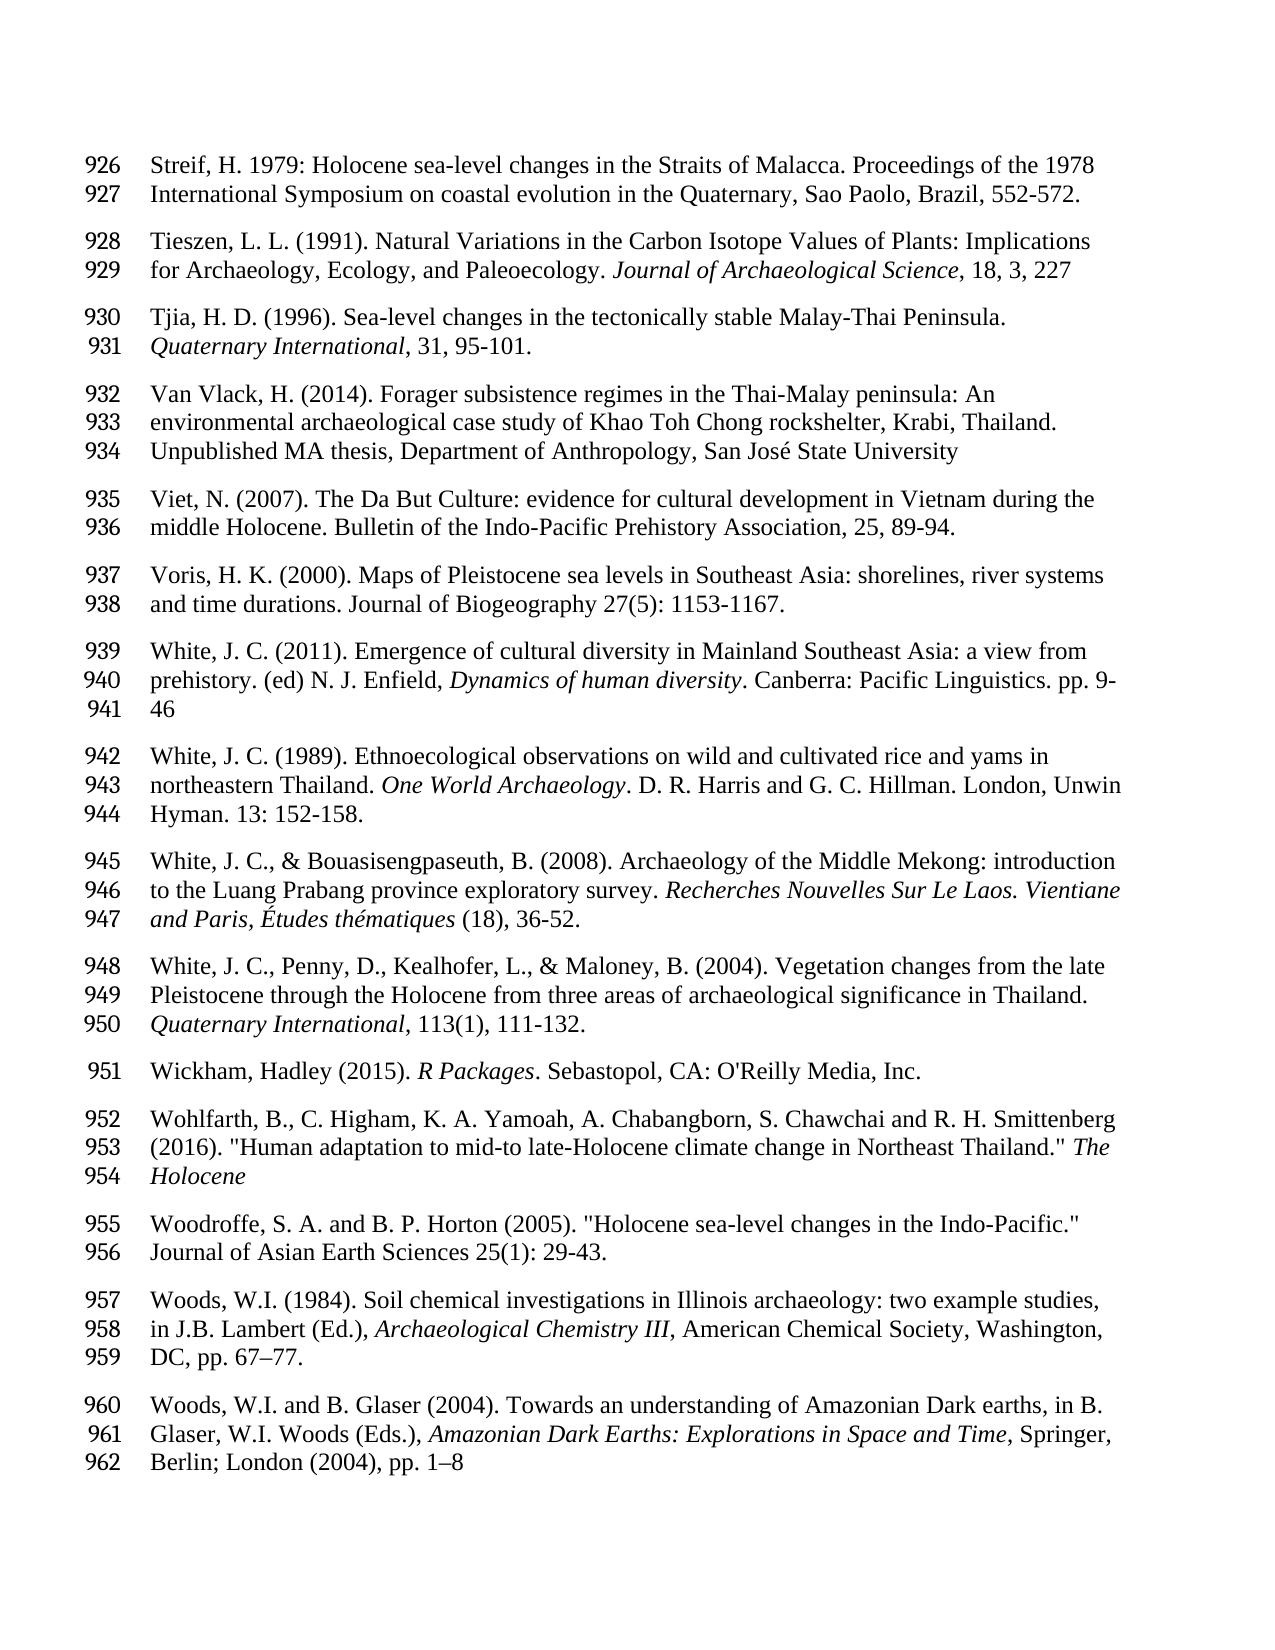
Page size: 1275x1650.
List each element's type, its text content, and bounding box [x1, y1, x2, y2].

text Streif, H. 1979: Holocene sea-level changes in the Straits of Malacca. Proceedings of the 1978 International Symposium on coastal evolution in the Quaternary, Sao Paolo, Brazil, 552-572. [150, 150, 1125, 207]
text Van Vlack, H. (2014). Forager subsistence regimes in the Thai-Malay peninsula: An environmental archaeological case study of Khao Toh Chong rockshelter, Krabi, Thailand. Unpublished MA thesis, Department of Anthropology, San José State University [150, 379, 1125, 465]
text White, J. C., Penny, D., Kealhofer, L., & Maloney, B. (2004). Vegetation changes from the late Pleistocene through the Holocene from three areas of archaeological significance in Thailand. Quaternary International, 113(1), 111-132. [150, 951, 1125, 1037]
text Tieszen, L. L. (1991). Natural Variations in the Carbon Isotope Values of Plants: Implications for Archaeology, Ecology, and Paleoecology. Journal of Archaeological Science, 18, 3, 227 [150, 226, 1125, 284]
text White, J. C. (1989). Ethnoecological observations on wild and cultivated rice and yams in northeastern Thailand. One World Archaeology. D. R. Harris and G. C. Hillman. London, Unwin Hyman. 13: 152-158. [150, 741, 1125, 827]
text Wohlfarth, B., C. Higham, K. A. Yamoah, A. Chabangborn, S. Chawchai and R. H. Smittenberg (2016). "Human adaptation to mid-to late-Holocene climate change in Northeast Thailand." The Holocene [150, 1104, 1125, 1190]
text Woods, W.I. and B. Glaser (2004). Towards an understanding of Amazonian Dark earths, in B. Glaser, W.I. Woods (Eds.), Amazonian Dark Earths: Explorations in Space and Time, Springer, Berlin; London (2004), pp. 1–8 [150, 1390, 1125, 1476]
text Woods, W.I. (1984). Soil chemical investigations in Illinois archaeology: two example studies, in J.B. Lambert (Ed.), Archaeological Chemistry III, American Chemical Society, Washington, DC, pp. 67–77. [150, 1285, 1125, 1371]
text Woodroffe, S. A. and B. P. Horton (2005). "Holocene sea-level changes in the Indo-Pacific." Journal of Asian Earth Sciences 25(1): 29-43. [150, 1209, 1125, 1266]
text White, J. C. (2011). Emergence of cultural diversity in Mainland Southeast Asia: a view from prehistory. (ed) N. J. Enfield, Dynamics of human diversity. Canberra: Pacific Linguistics. pp. 9-46 [150, 636, 1125, 722]
text Wickham, Hadley (2015). R Packages. Sebastopol, CA: O'Reilly Media, Inc. [150, 1056, 1125, 1085]
text Viet, N. (2007). The Da But Culture: evidence for cultural development in Vietnam during the middle Holocene. Bulletin of the Indo-Pacific Prehistory Association, 25, 89-94. [150, 484, 1125, 541]
text Voris, H. K. (2000). Maps of Pleistocene sea levels in Southeast Asia: shorelines, river systems and time durations. Journal of Biogeography 27(5): 1153-1167. [150, 560, 1125, 617]
text White, J. C., & Bouasisengpaseuth, B. (2008). Archaeology of the Middle Mekong: introduction to the Luang Prabang province exploratory survey. Recherches Nouvelles Sur Le Laos. Vientiane and Paris, Études thématiques (18), 36-52. [150, 846, 1125, 932]
text Tjia, H. D. (1996). Sea-level changes in the tectonically stable Malay-Thai Peninsula. Quaternary International, 31, 95-101. [150, 302, 1125, 360]
